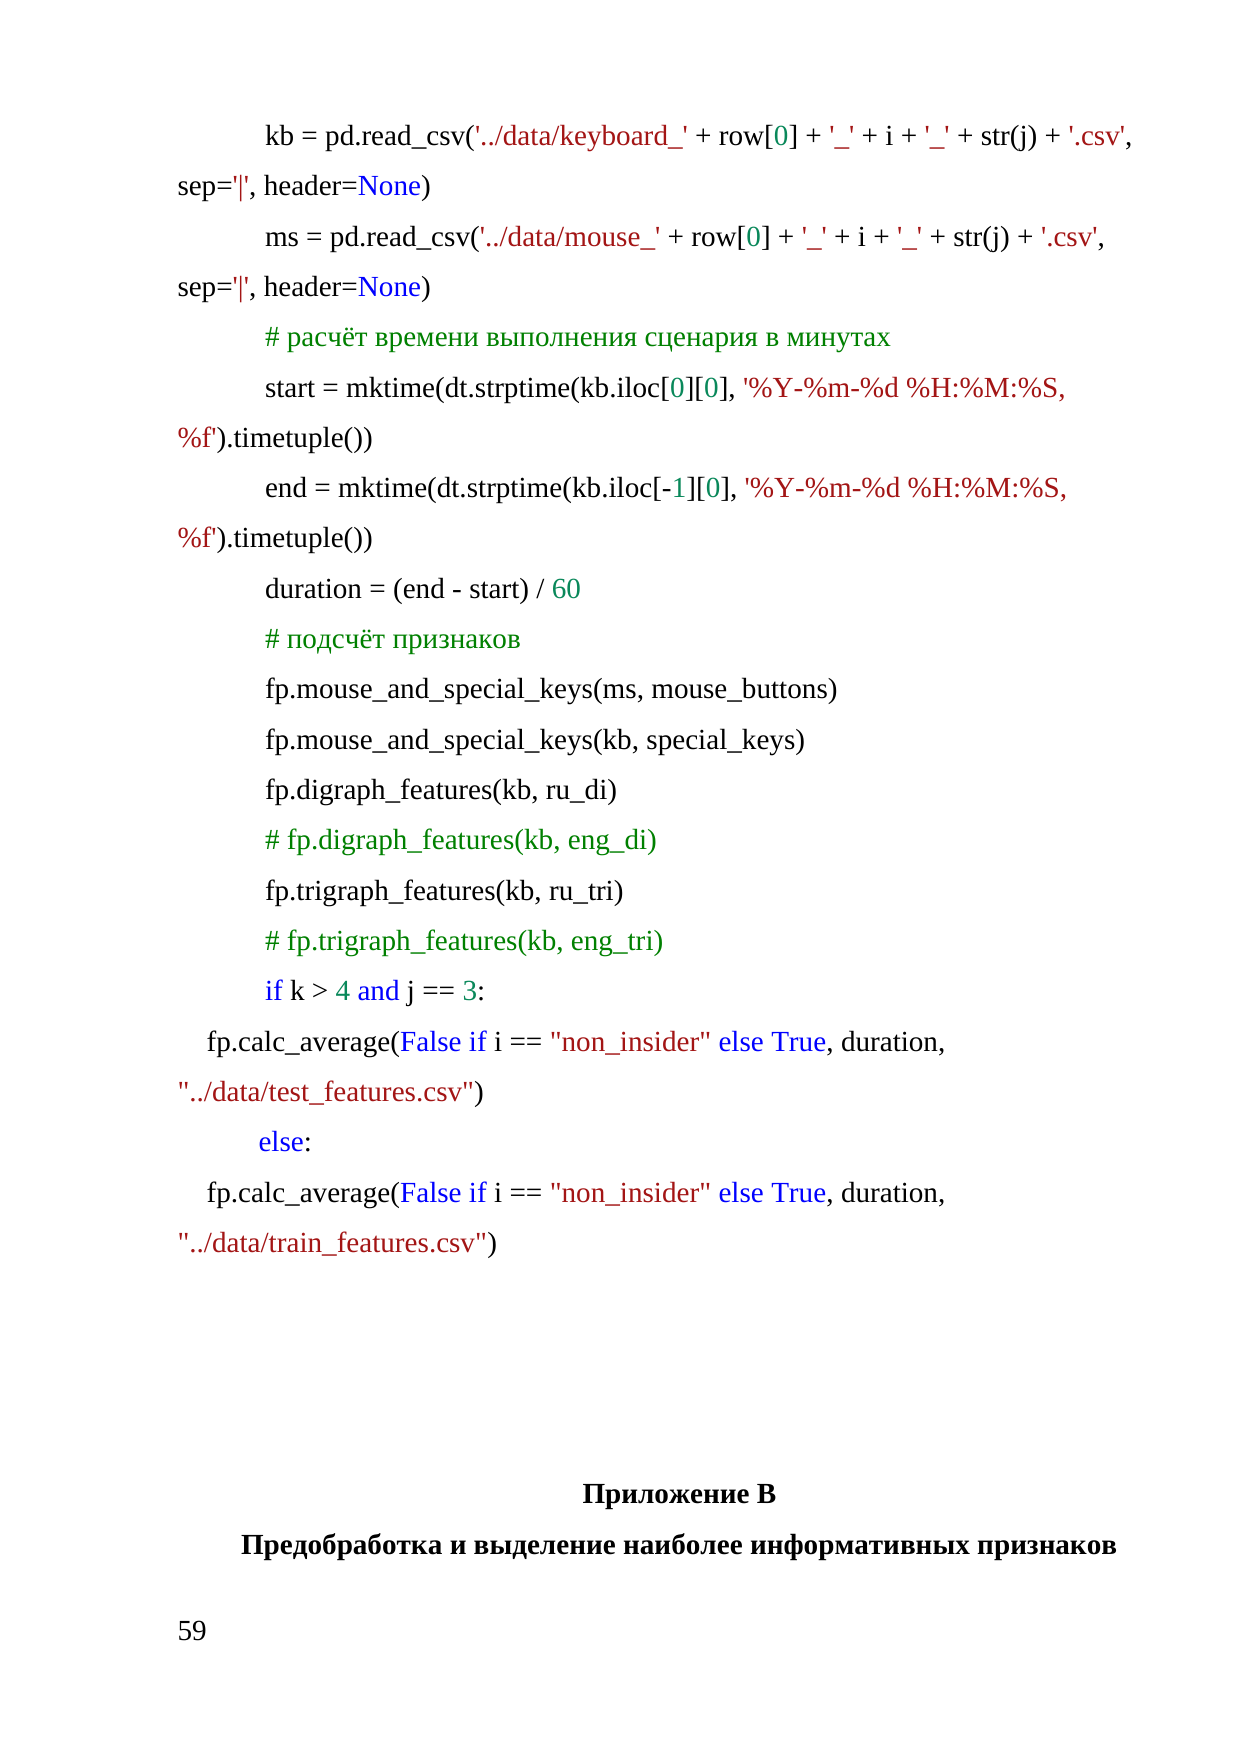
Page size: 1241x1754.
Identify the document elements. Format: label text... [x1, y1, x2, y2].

text fp.calc_average(False if i == "non_insider" else True, duration, "../data/test_features.csv") [177, 1024, 1181, 1108]
text end = mktime(dt.strptime(kb.iloc[-1][0], '%Y-%m-%d %H:%M:%S,%f').timetuple()) [177, 470, 1181, 554]
text ms = pd.read_csv('../data/mouse_' + row[0] + '_' + i + '_' + str(j) + '.csv', sep='|', header=None) [177, 219, 1181, 303]
text kb = pd.read_csv('../data/keyboard_' + row[0] + '_' + i + '_' + str(j) + '.csv', sep='|', header=None) [177, 118, 1181, 202]
text # подсчёт признаков [177, 621, 1181, 655]
text else: [251, 1124, 1181, 1158]
text duration = (end - start) / 60 [177, 571, 1181, 604]
text fp.mouse_and_special_keys(ms, mouse_buttons) [177, 672, 1181, 705]
text # fp.trigraph_features(kb, eng_tri) [177, 923, 1181, 957]
text fp.trigraph_features(kb, ru_tri) [177, 873, 1181, 906]
text # расчёт времени выполнения сценария в минутах [177, 319, 1181, 353]
subtitle Приложение В Предобработка и выделение наиболее информативных признаков [177, 1477, 1181, 1560]
text if k > 4 and j == 3: [177, 973, 1181, 1007]
text fp.mouse_and_special_keys(kb, special_keys) [177, 722, 1181, 755]
text start = mktime(dt.strptime(kb.iloc[0][0], '%Y-%m-%d %H:%M:%S,%f').timetuple()) [177, 370, 1181, 453]
text fp.calc_average(False if i == "non_insider" else True, duration, "../data/train_features.csv") [177, 1175, 1181, 1258]
text # fp.digraph_features(kb, eng_di) [177, 822, 1181, 856]
text fp.digraph_features(kb, ru_di) [177, 772, 1181, 806]
